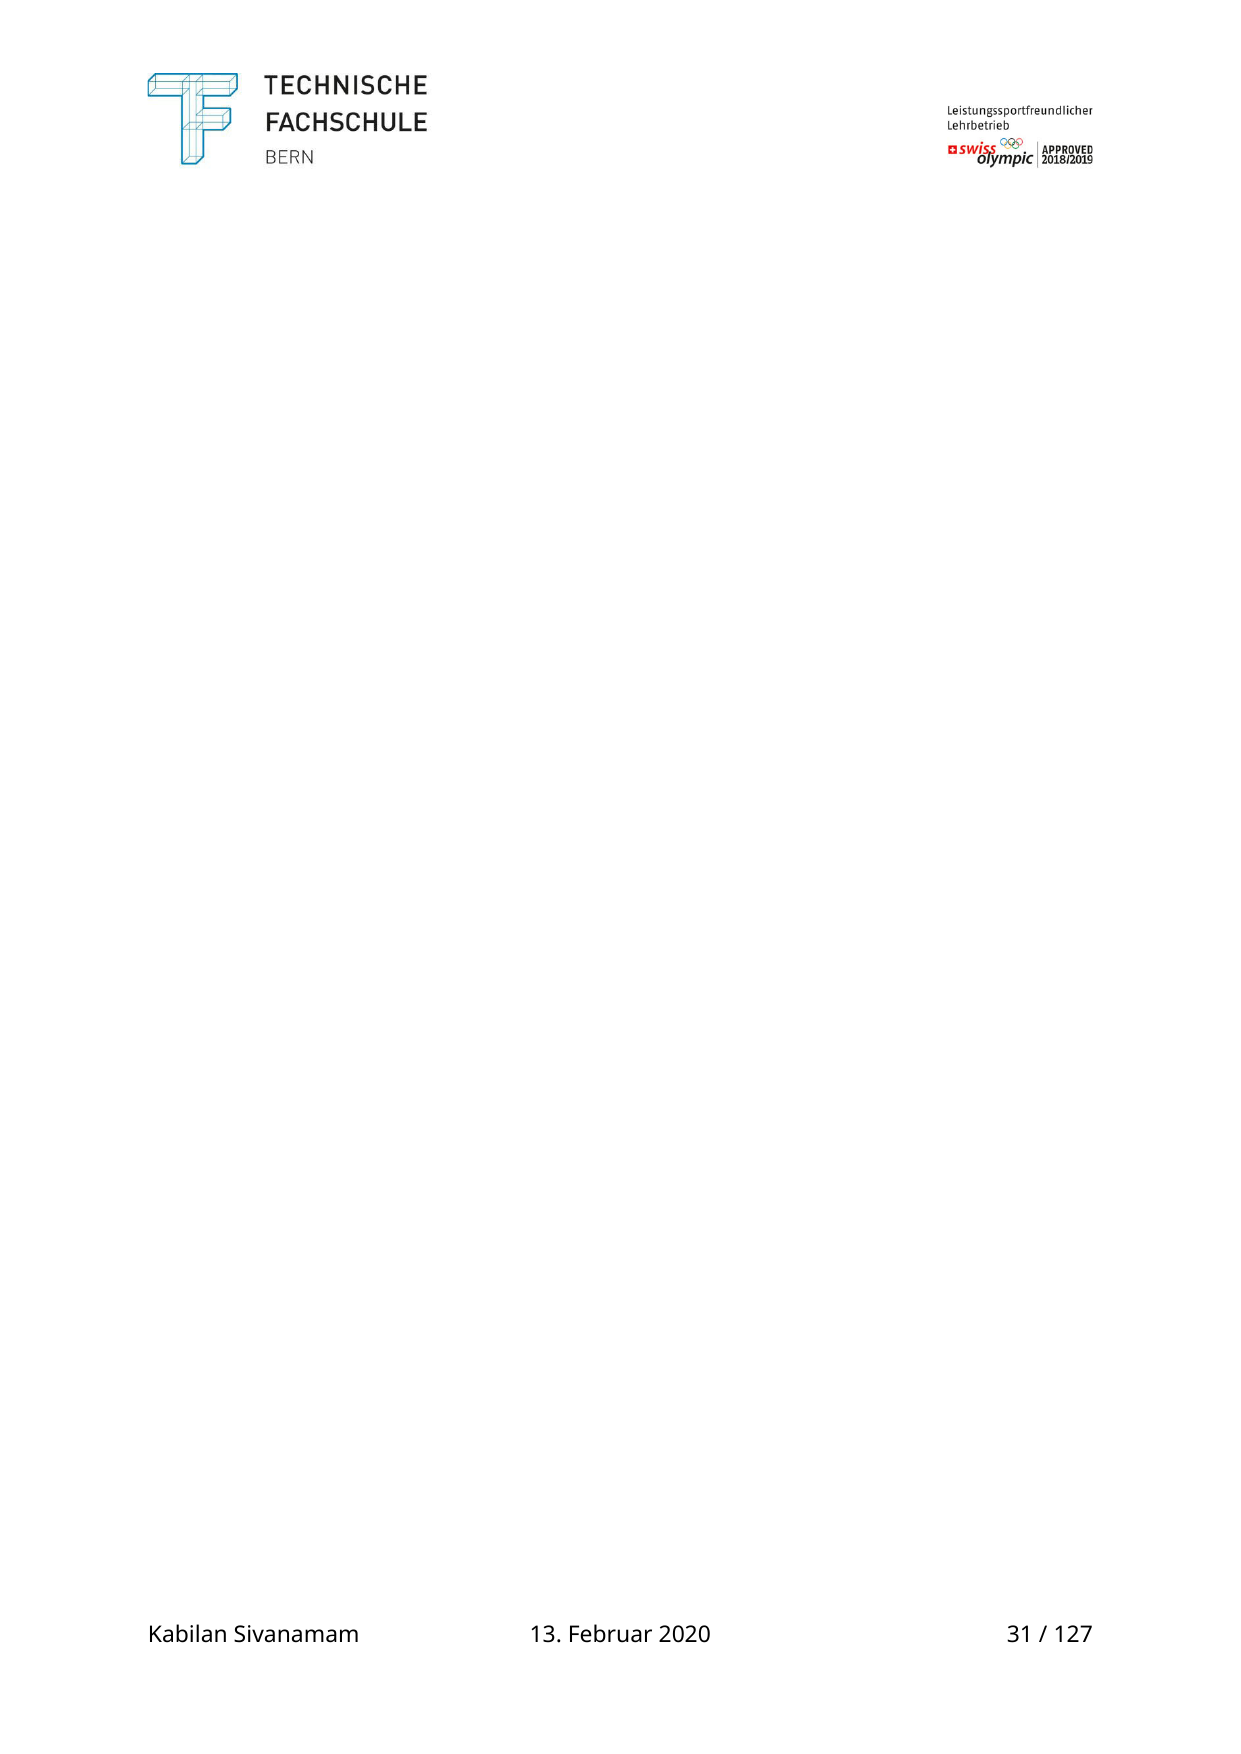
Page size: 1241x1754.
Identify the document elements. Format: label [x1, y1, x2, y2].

picture [147, 73, 1093, 196]
